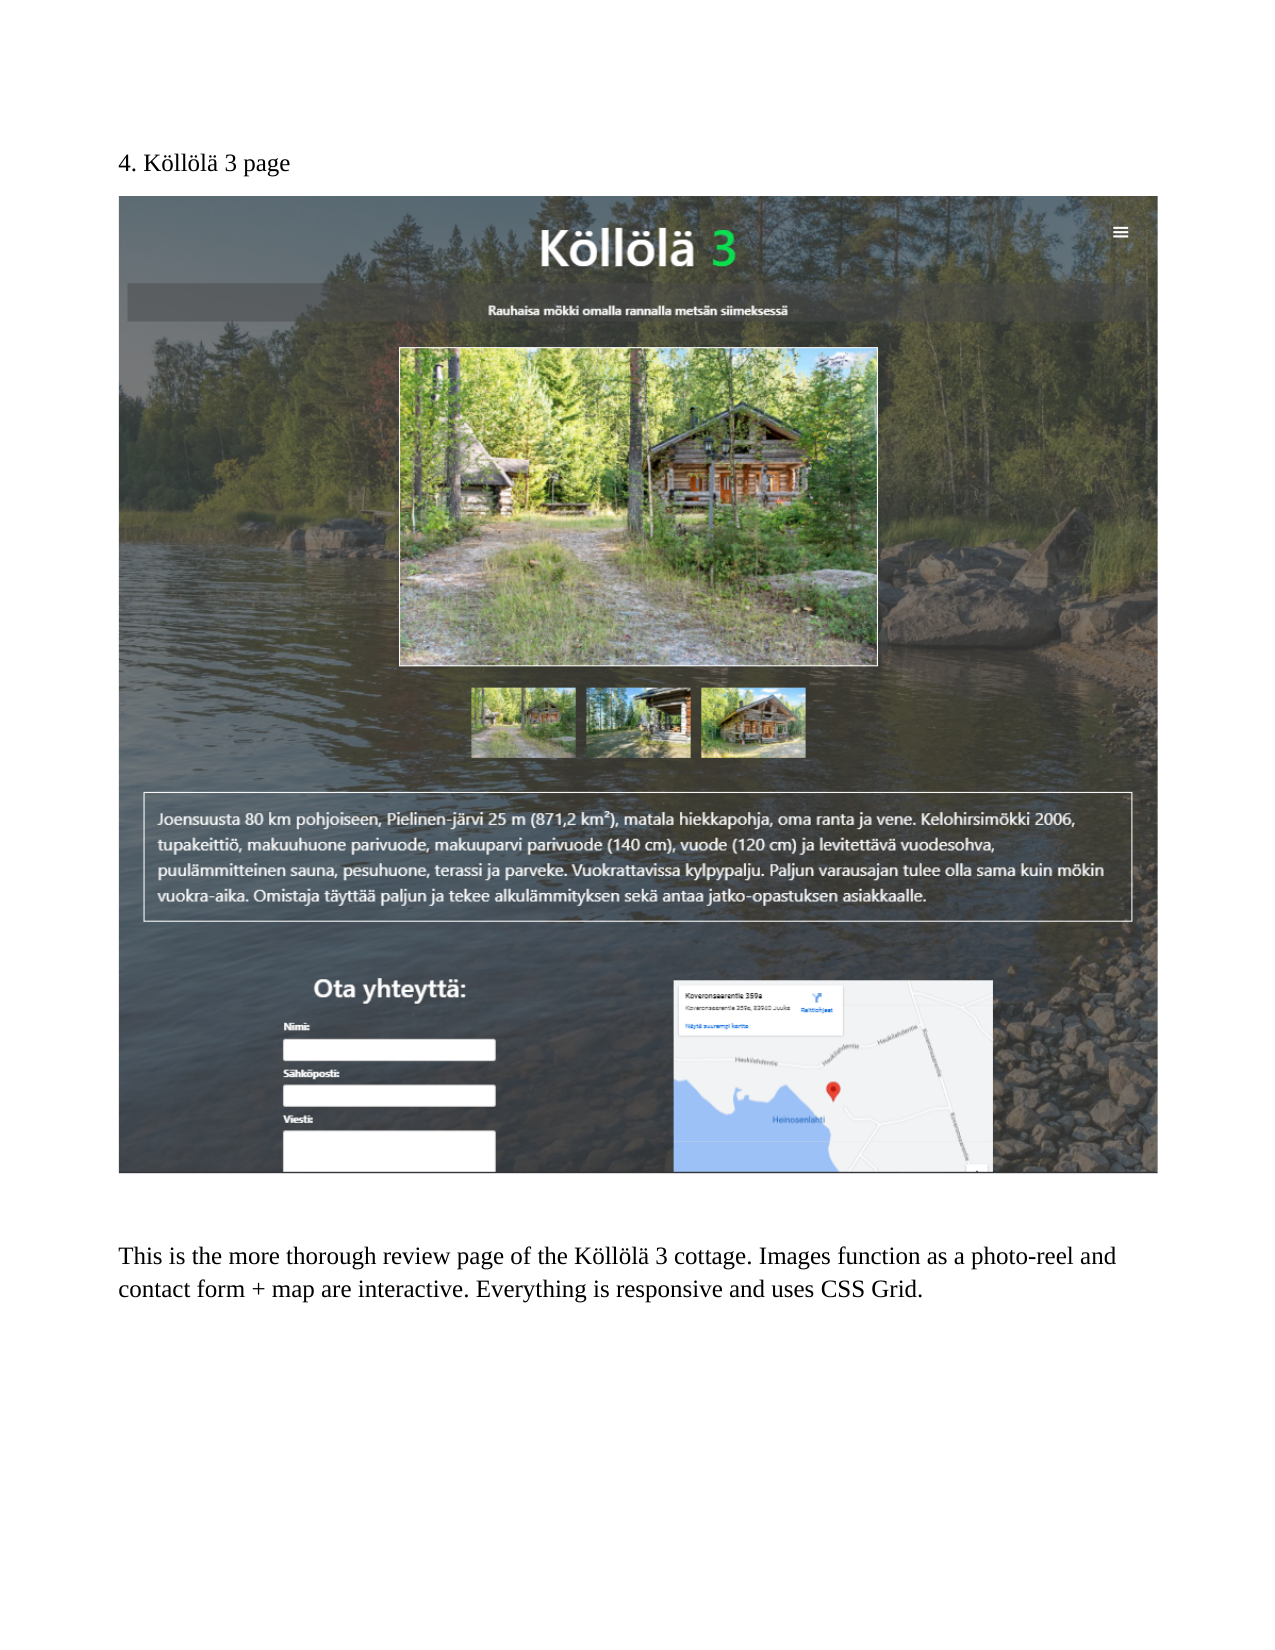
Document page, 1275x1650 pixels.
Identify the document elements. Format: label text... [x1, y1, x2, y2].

text 4. Köllölä 3 page [118, 148, 1157, 176]
picture [118, 196, 1158, 1174]
text This is the more thorough review page of the Köllölä 3 cottage. Images function as a photo-reel and contact form + map are interactive. Everything is responsive and uses CSS Grid. [118, 1241, 1157, 1302]
